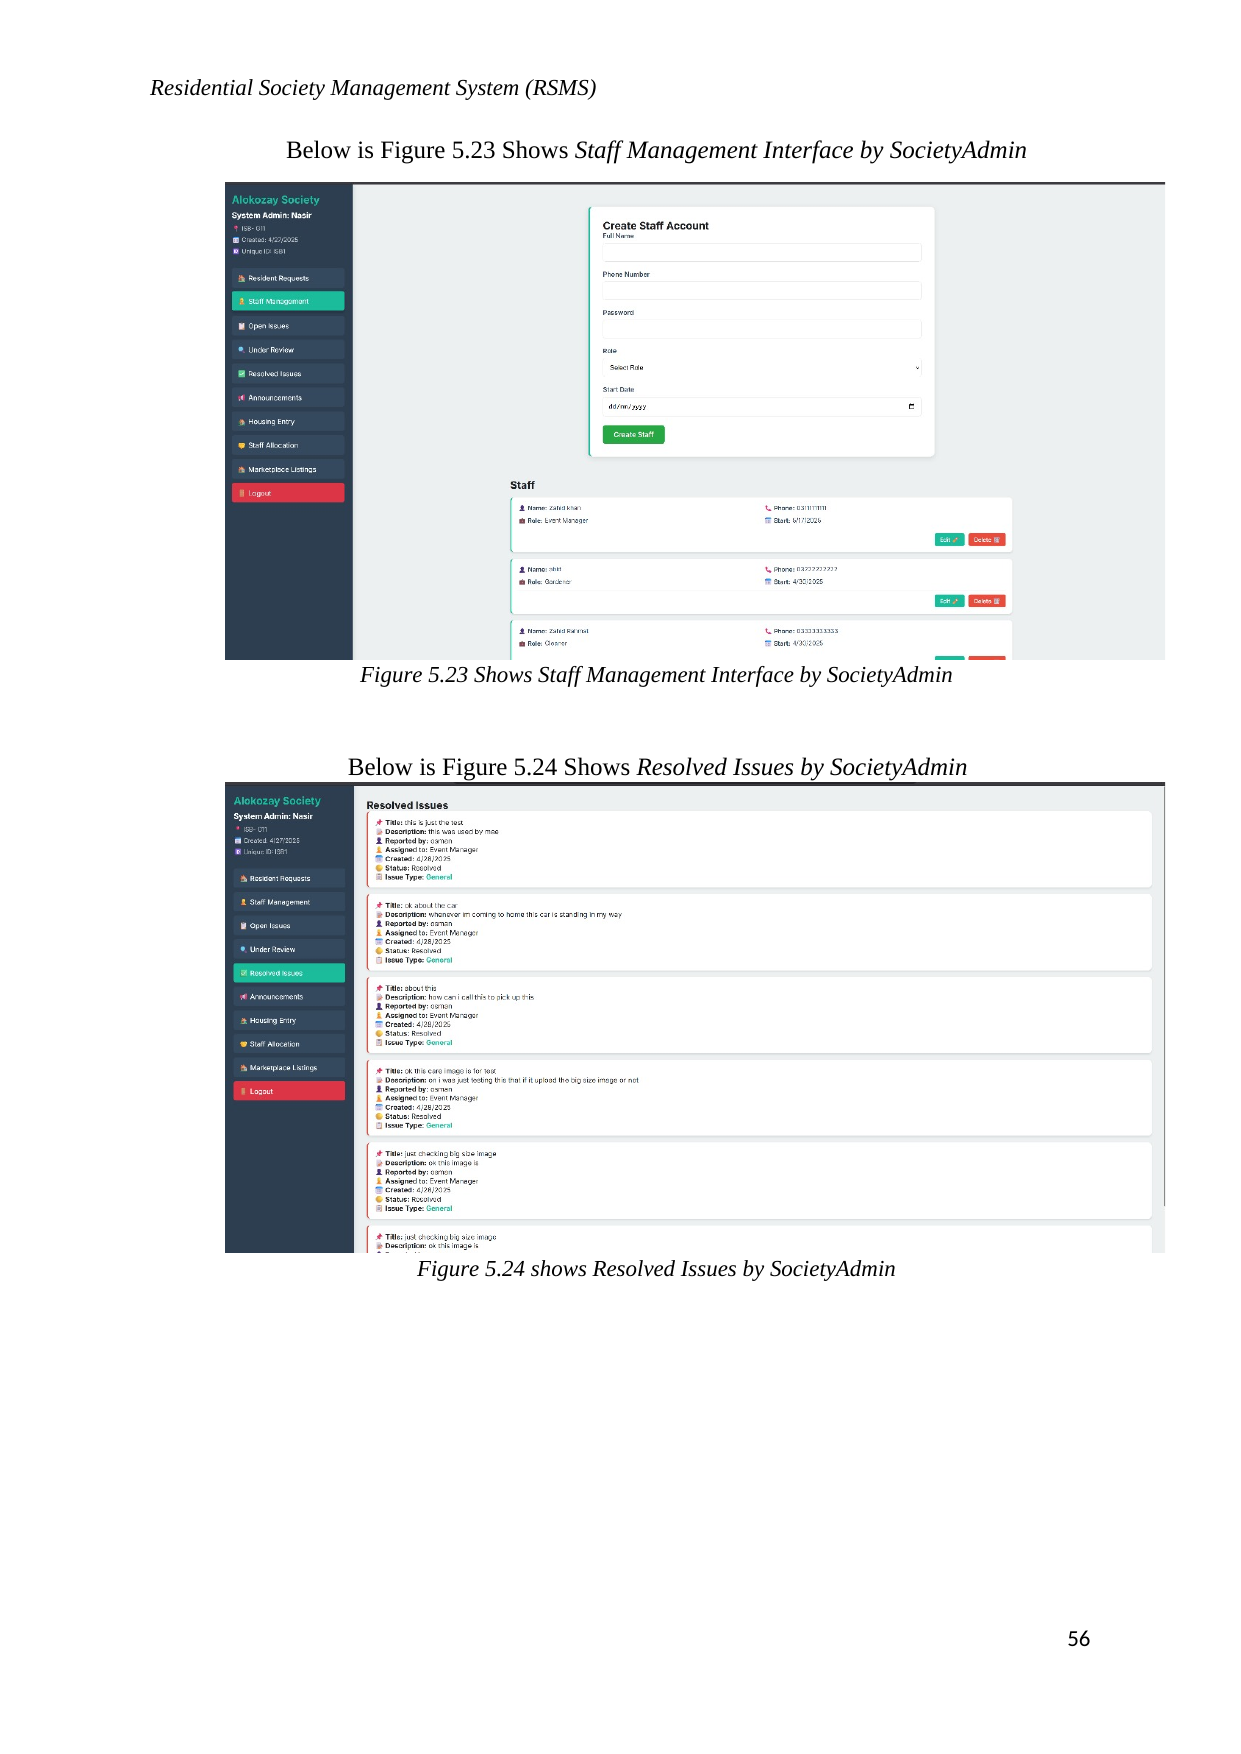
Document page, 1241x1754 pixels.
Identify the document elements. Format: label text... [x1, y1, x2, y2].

text Below is Figure 5.24 Shows Resolved Issues by SocietyAdmin Figure 5.24 shows Resolved Issues by SocietyAdmin [225, 1253, 1090, 1281]
picture [225, 182, 1166, 660]
text Below is Figure 5.24 Shows Resolved Issues by SocietyAdmin Figure 5.24 shows Resolved Issues by SocietyAdmin [225, 752, 1090, 782]
text Figure 5.23 Shows Staff Management Interface by SocietyAdmin [225, 660, 1090, 688]
picture [225, 782, 1166, 1253]
text Below is Figure 5.23 Shows Staff Management Interface by SocietyAdmin [225, 135, 1090, 164]
